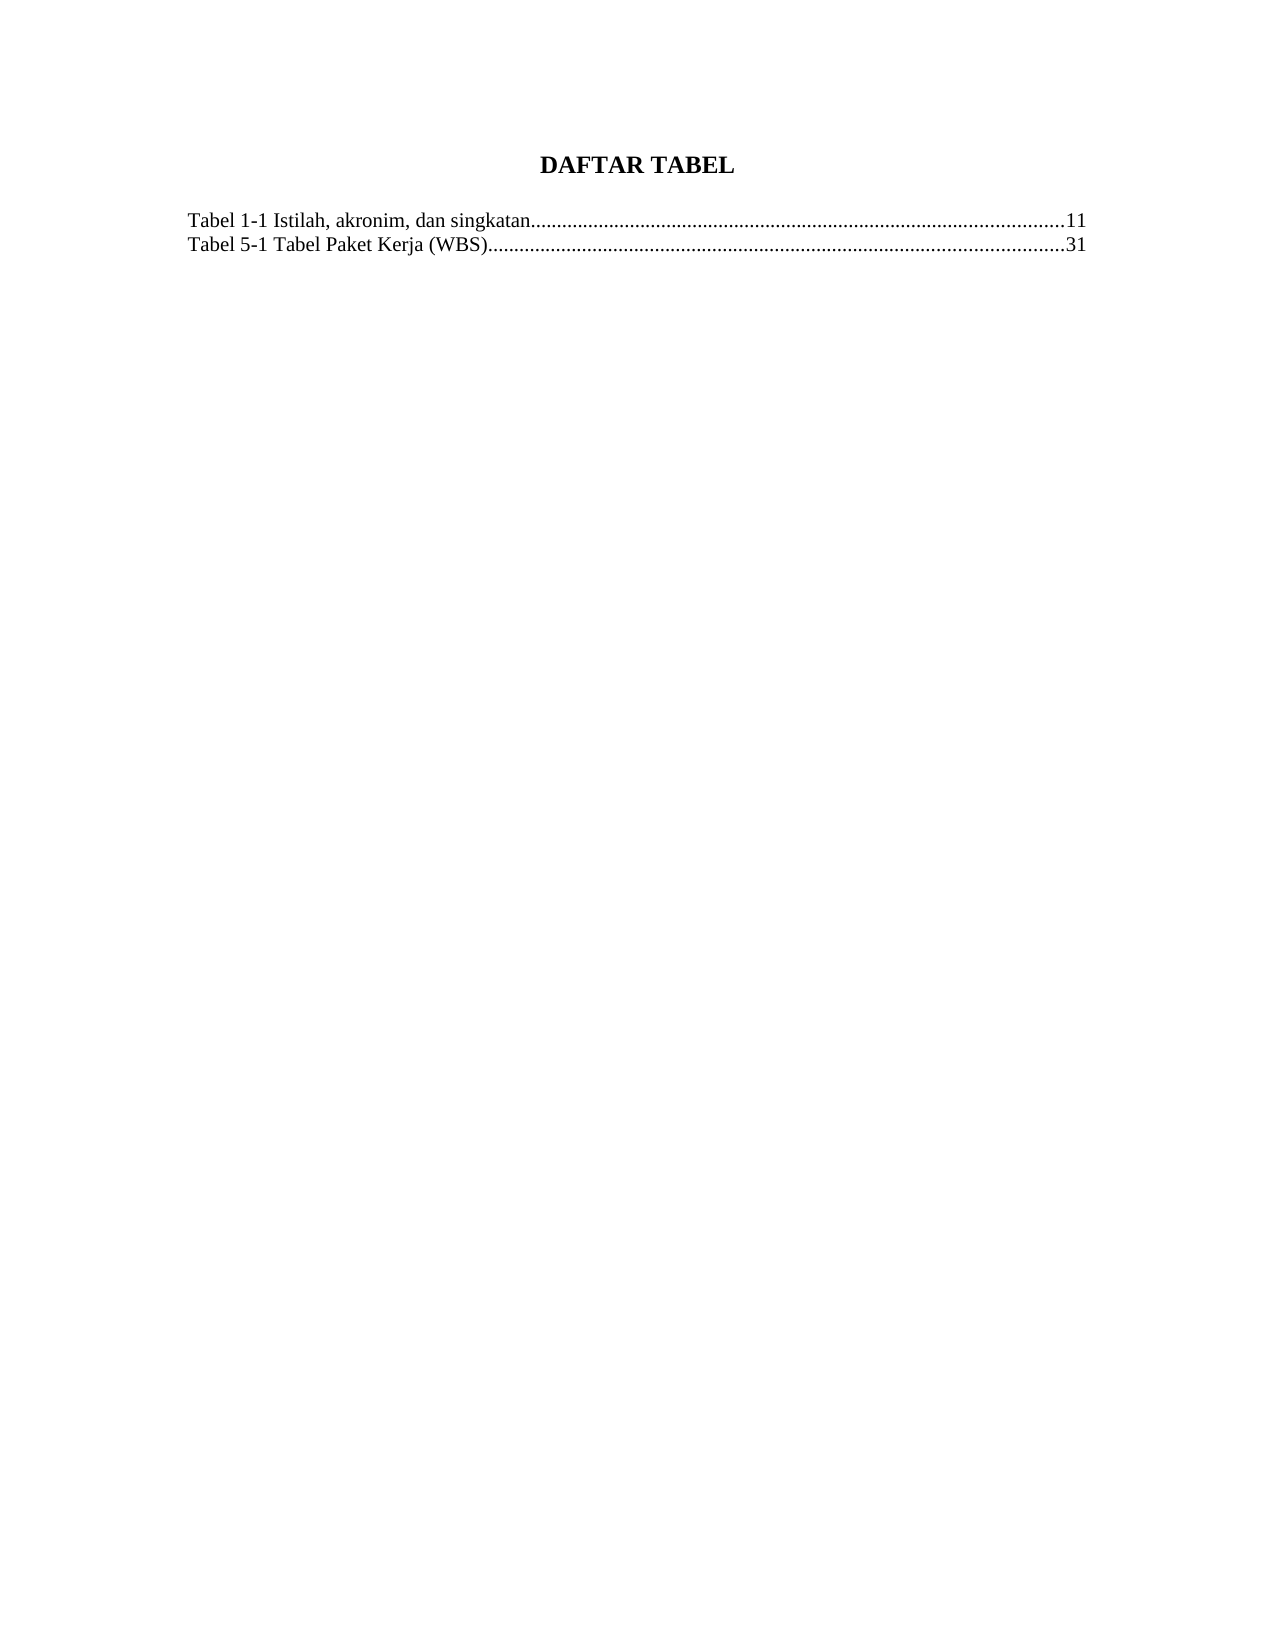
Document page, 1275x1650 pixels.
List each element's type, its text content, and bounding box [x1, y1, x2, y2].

text Tabel 1-1 Istilah, akronim, dan singkatan 11 [187, 207, 1087, 232]
text DAFTAR TABEL [187, 150, 1087, 179]
text Tabel 5-1 Tabel Paket Kerja (WBS) 31 [187, 232, 1087, 256]
